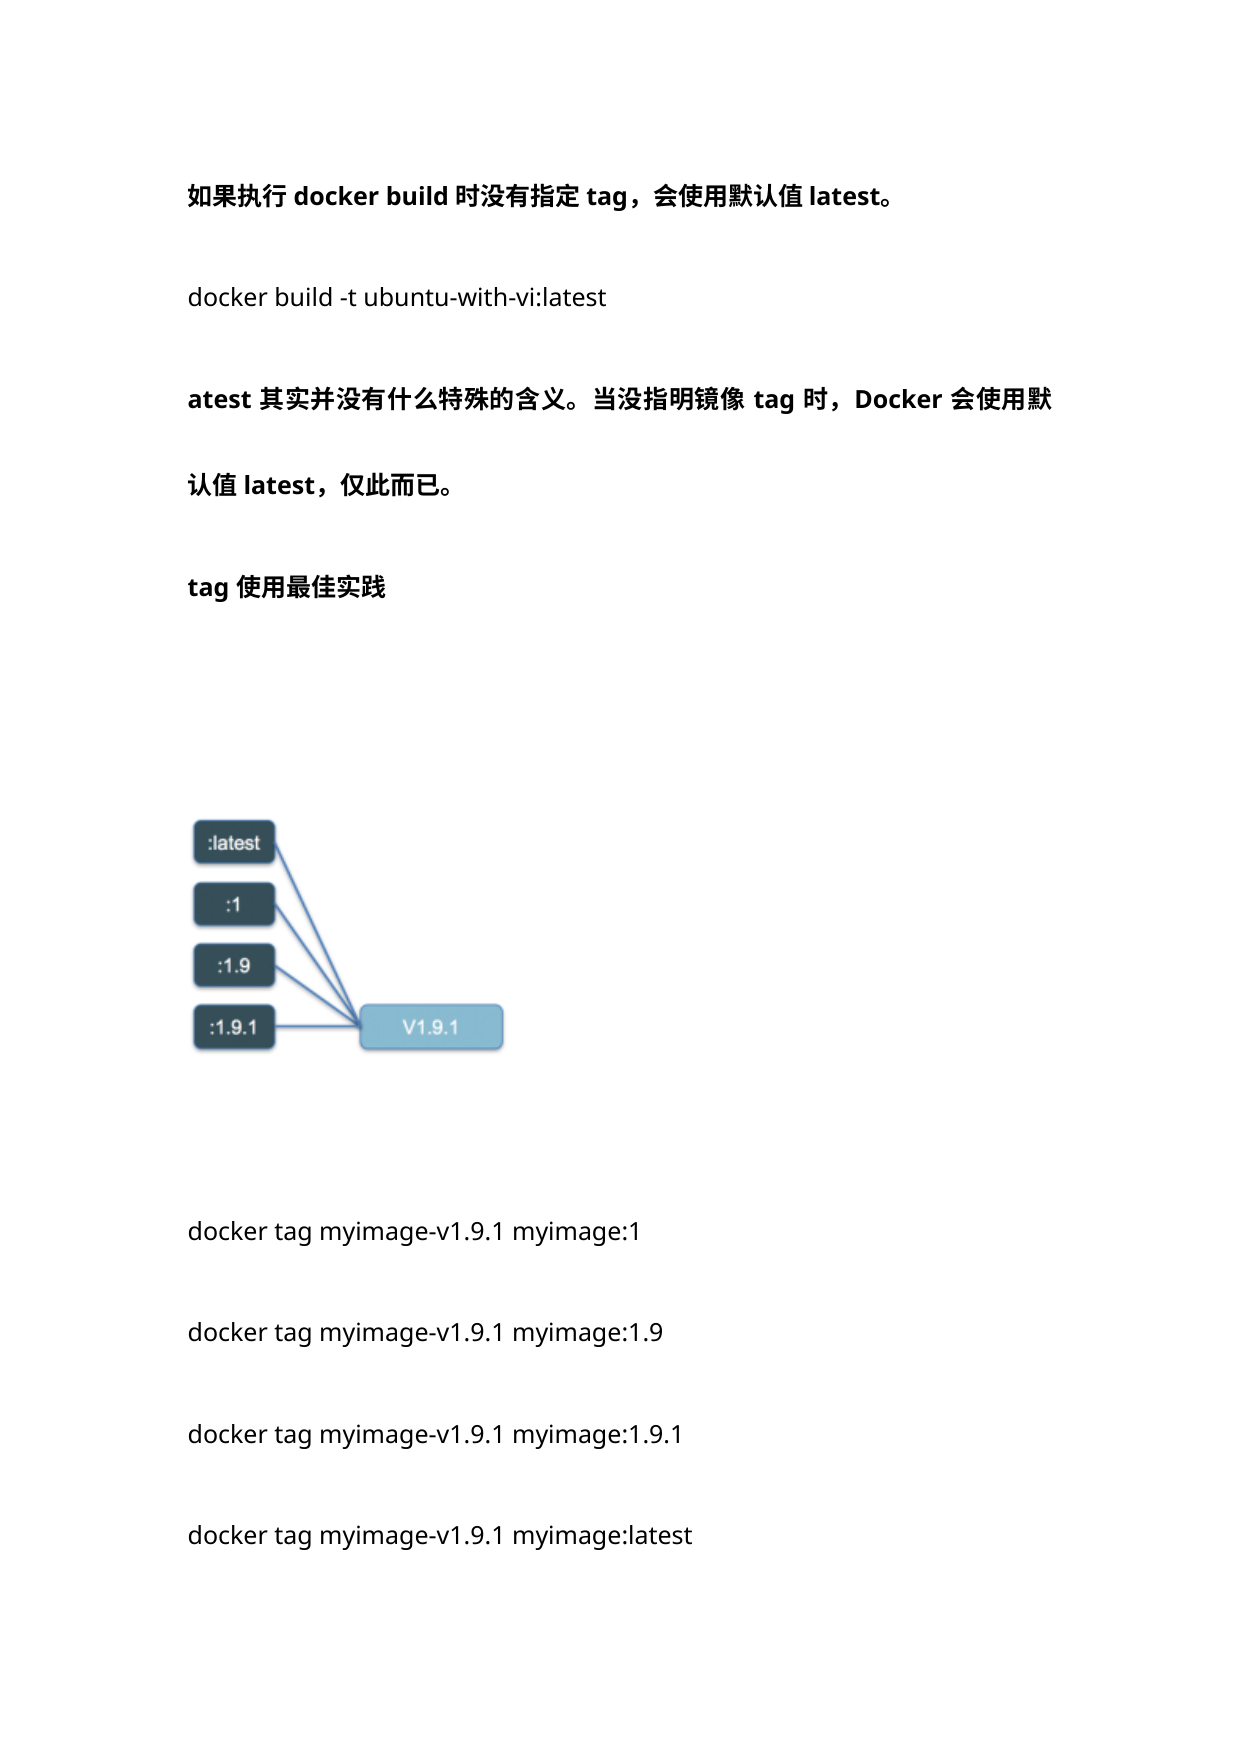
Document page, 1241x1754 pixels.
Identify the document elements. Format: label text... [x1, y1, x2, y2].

picture [187, 814, 510, 1057]
text docker tag myimage-v1.9.1 myimage:latest [187, 1502, 1053, 1567]
text docker build -t ubuntu-with-vi:latest [187, 264, 1053, 329]
text docker tag myimage-v1.9.1 myimage:1.9.1 [187, 1401, 1053, 1466]
text atest 其实并没有什么特殊的含义。当没指明镜像 tag 时，Docker 会使用默认值 latest，仅此而已。 [187, 365, 1053, 516]
text docker tag myimage-v1.9.1 myimage:1 [187, 1198, 1053, 1263]
text 如果执行 docker build 时没有指定 tag，会使用默认值 latest。 [187, 162, 1053, 227]
text tag 使用最佳实践 [187, 553, 1053, 618]
text docker tag myimage-v1.9.1 myimage:1.9 [187, 1300, 1053, 1365]
